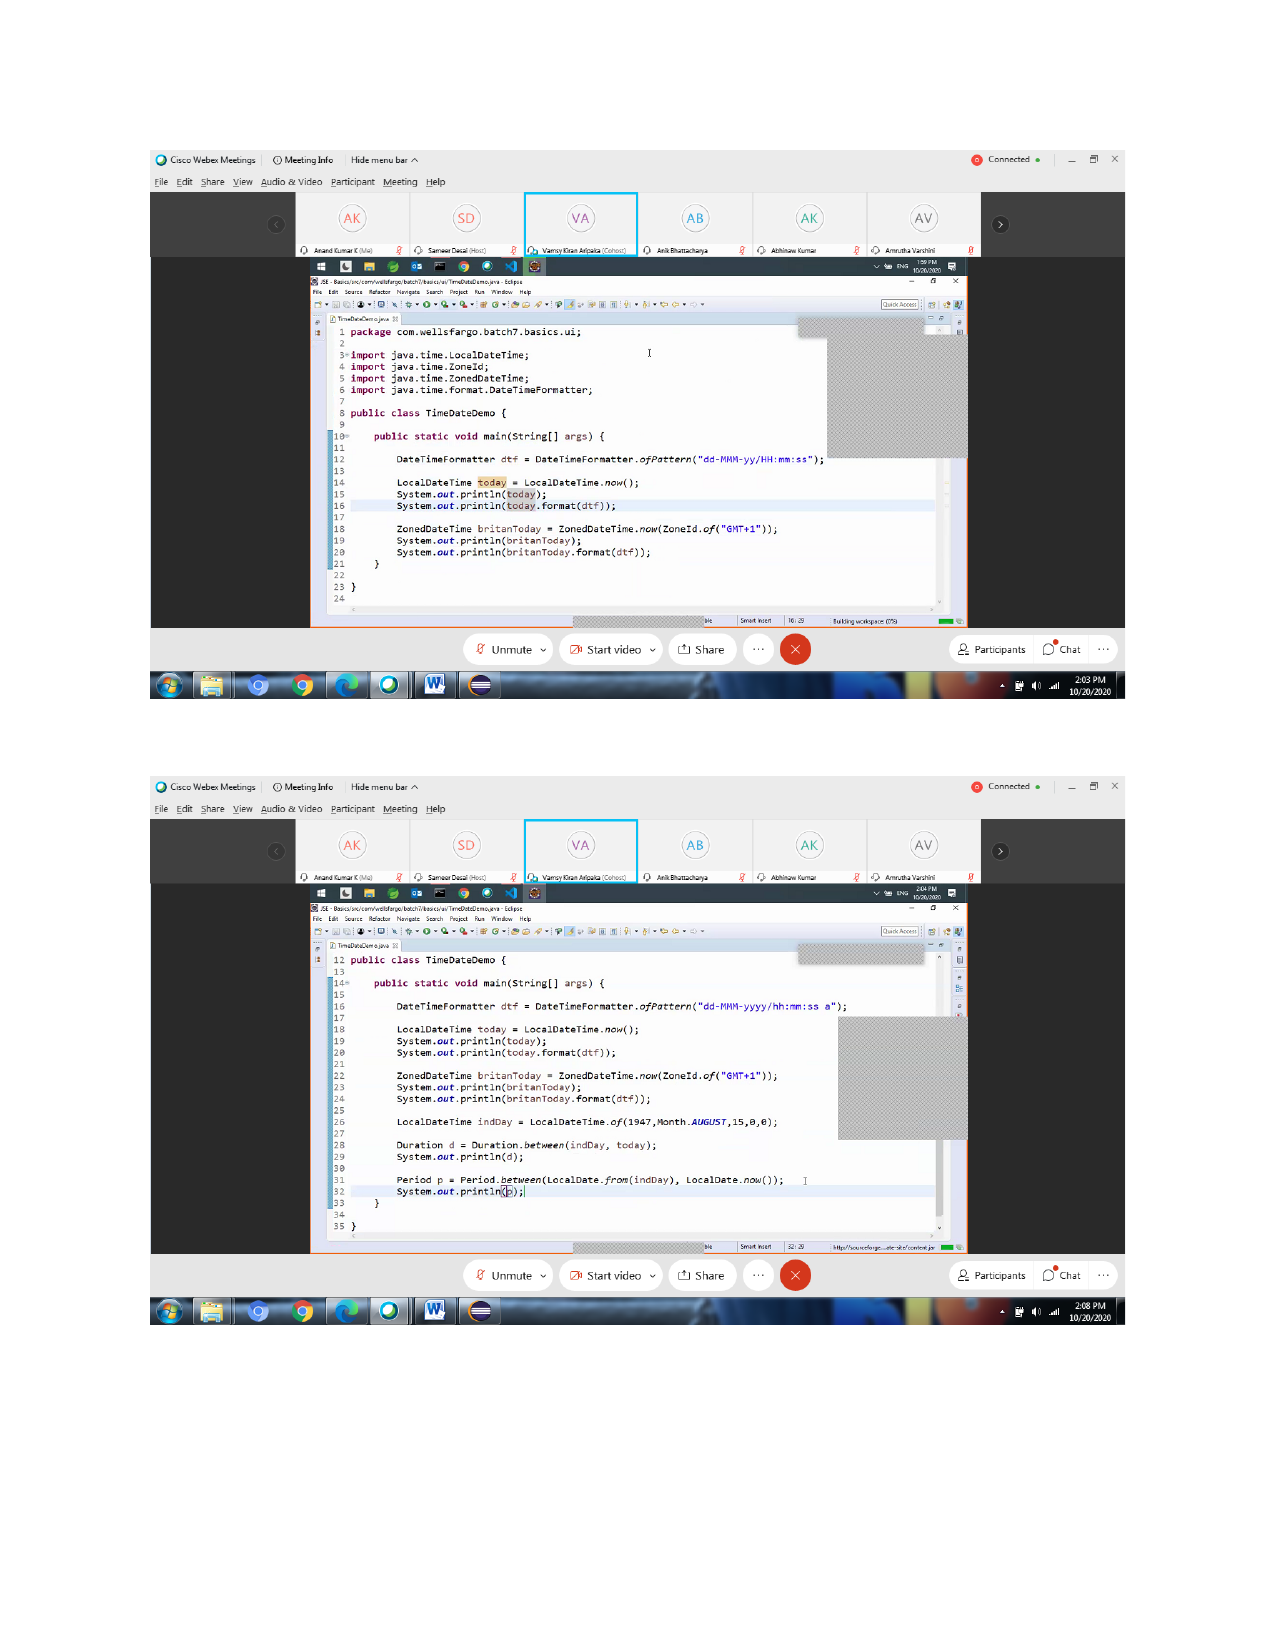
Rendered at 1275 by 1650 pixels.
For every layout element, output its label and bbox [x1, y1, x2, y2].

picture [150, 150, 1125, 699]
picture [150, 776, 1125, 1325]
